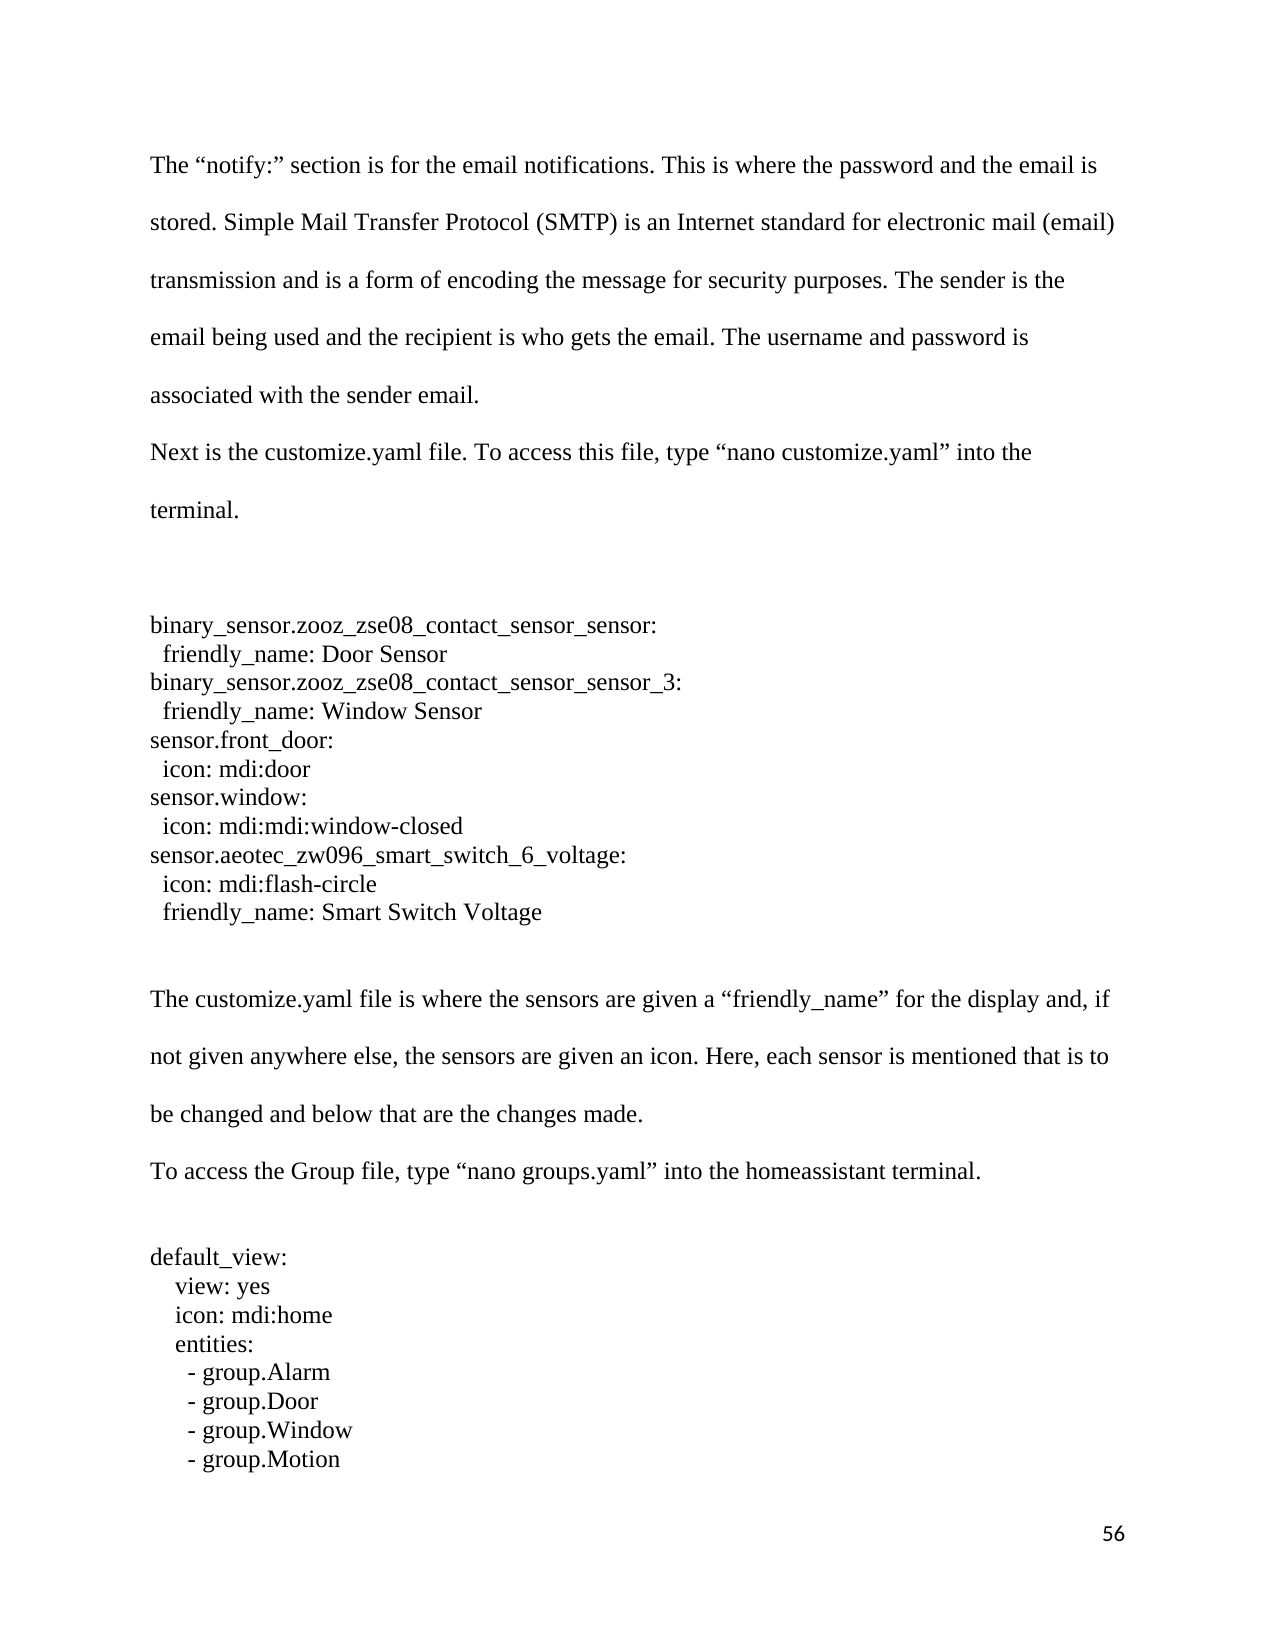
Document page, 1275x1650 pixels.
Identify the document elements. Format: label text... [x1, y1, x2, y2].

text friendly_name: Door Sensor [150, 639, 1125, 667]
text - group.Alarm [150, 1357, 1125, 1386]
text Next is the customize.yaml file. To access this file, type “nano customize.yaml” into the terminal. [150, 437, 1125, 524]
text - group.Motion [150, 1444, 1125, 1472]
text icon: mdi:mdi:window-closed [150, 811, 1125, 840]
text entities: [150, 1329, 1125, 1357]
text sensor.window: [150, 782, 1125, 811]
text The “notify:” section is for the email notifications. This is where the password and the email is stored. Simple Mail Transfer Protocol (SMTP) is an Internet standard for electronic mail (email) transmission and is a form of encoding the message for security purposes. The sender is the email being used and the recipient is who gets the email. The username and password is associated with the sender email. [150, 150, 1125, 409]
text friendly_name: Smart Switch Voltage [150, 897, 1125, 926]
text sensor.front_door: [150, 725, 1125, 754]
text - group.Door [150, 1386, 1125, 1415]
text sensor.aeotec_zw096_smart_switch_6_voltage: [150, 840, 1125, 869]
text icon: mdi:home [150, 1300, 1125, 1329]
text - group.Window [150, 1415, 1125, 1444]
text icon: mdi:door [150, 754, 1125, 782]
text view: yes [150, 1271, 1125, 1300]
text binary_sensor.zooz_zse08_contact_sensor_sensor: [150, 610, 1125, 639]
text icon: mdi:flash-circle [150, 869, 1125, 897]
text friendly_name: Window Sensor [150, 696, 1125, 725]
text To access the Group file, type “nano groups.yaml” into the homeassistant terminal. [150, 1156, 1125, 1185]
text default_view: [150, 1242, 1125, 1271]
text binary_sensor.zooz_zse08_contact_sensor_sensor_3: [150, 667, 1125, 696]
text The customize.yaml file is where the sensors are given a “friendly_name” for the display and, if not given anywhere else, the sensors are given an icon. Here, each sensor is mentioned that is to be changed and below that are the changes made. [150, 984, 1125, 1127]
